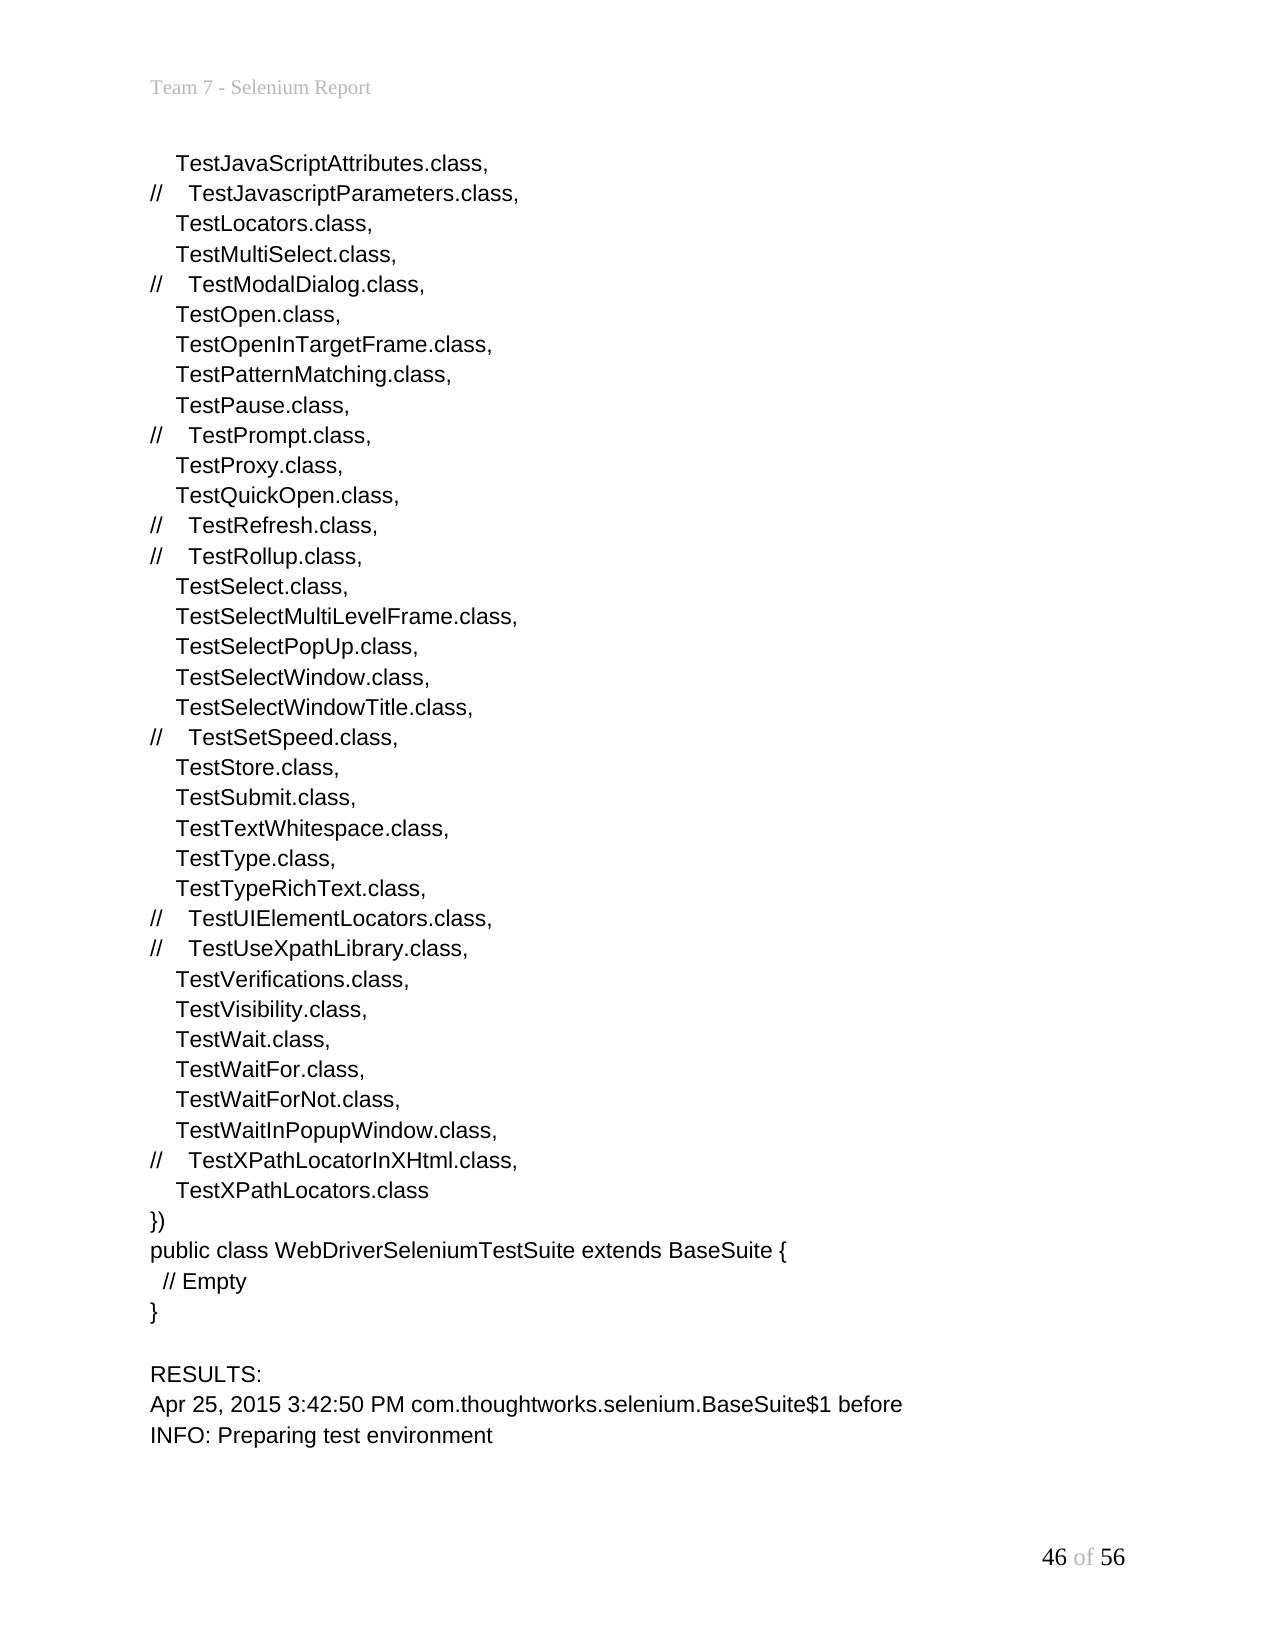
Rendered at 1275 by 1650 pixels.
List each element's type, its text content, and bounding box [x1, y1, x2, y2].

text // TestUseXpathLibrary.class, [150, 935, 1125, 962]
text TestType.class, [150, 845, 1125, 871]
text // TestJavascriptParameters.class, [150, 180, 1125, 207]
text }) [150, 1207, 1125, 1234]
text TestOpen.class, [150, 301, 1125, 327]
text TestSelectMultiLevelFrame.class, [150, 603, 1125, 629]
text TestWait.class, [150, 1026, 1125, 1052]
text public class WebDriverSeleniumTestSuite extends BaseSuite { [150, 1237, 1125, 1264]
text // Empty [150, 1268, 1125, 1294]
text // TestRefresh.class, [150, 512, 1125, 539]
text TestMultiSelect.class, [150, 241, 1125, 267]
text TestPause.class, [150, 392, 1125, 418]
text TestWaitInPopupWindow.class, [150, 1117, 1125, 1143]
text // TestSetSpeed.class, [150, 724, 1125, 750]
text TestJavaScriptAttributes.class, [150, 150, 1125, 176]
text TestTextWhitespace.class, [150, 814, 1125, 841]
text TestSubmit.class, [150, 784, 1125, 811]
text TestOpenInTargetFrame.class, [150, 331, 1125, 358]
text TestXPathLocators.class [150, 1177, 1125, 1203]
text // TestRollup.class, [150, 543, 1125, 569]
text // TestUIElementLocators.class, [150, 905, 1125, 932]
text TestQuickOpen.class, [150, 482, 1125, 509]
text TestVisibility.class, [150, 996, 1125, 1022]
text TestSelectPopUp.class, [150, 633, 1125, 660]
text TestSelect.class, [150, 573, 1125, 599]
text } [150, 1298, 1125, 1324]
text TestStore.class, [150, 754, 1125, 781]
text TestWaitFor.class, [150, 1056, 1125, 1083]
text // TestXPathLocatorInXHtml.class, [150, 1147, 1125, 1173]
text TestSelectWindowTitle.class, [150, 694, 1125, 720]
text INFO: Preparing test environment [150, 1422, 1125, 1448]
text TestTypeRichText.class, [150, 875, 1125, 901]
text Apr 25, 2015 3:42:50 PM com.thoughtworks.selenium.BaseSuite$1 before [150, 1391, 1125, 1418]
text TestWaitForNot.class, [150, 1086, 1125, 1113]
text TestLocators.class, [150, 210, 1125, 237]
text RESULTS: [150, 1361, 1125, 1387]
text // TestModalDialog.class, [150, 271, 1125, 297]
text // TestPrompt.class, [150, 422, 1125, 448]
text TestVerifications.class, [150, 966, 1125, 992]
text TestProxy.class, [150, 452, 1125, 478]
text TestPatternMatching.class, [150, 361, 1125, 388]
text TestSelectWindow.class, [150, 663, 1125, 690]
